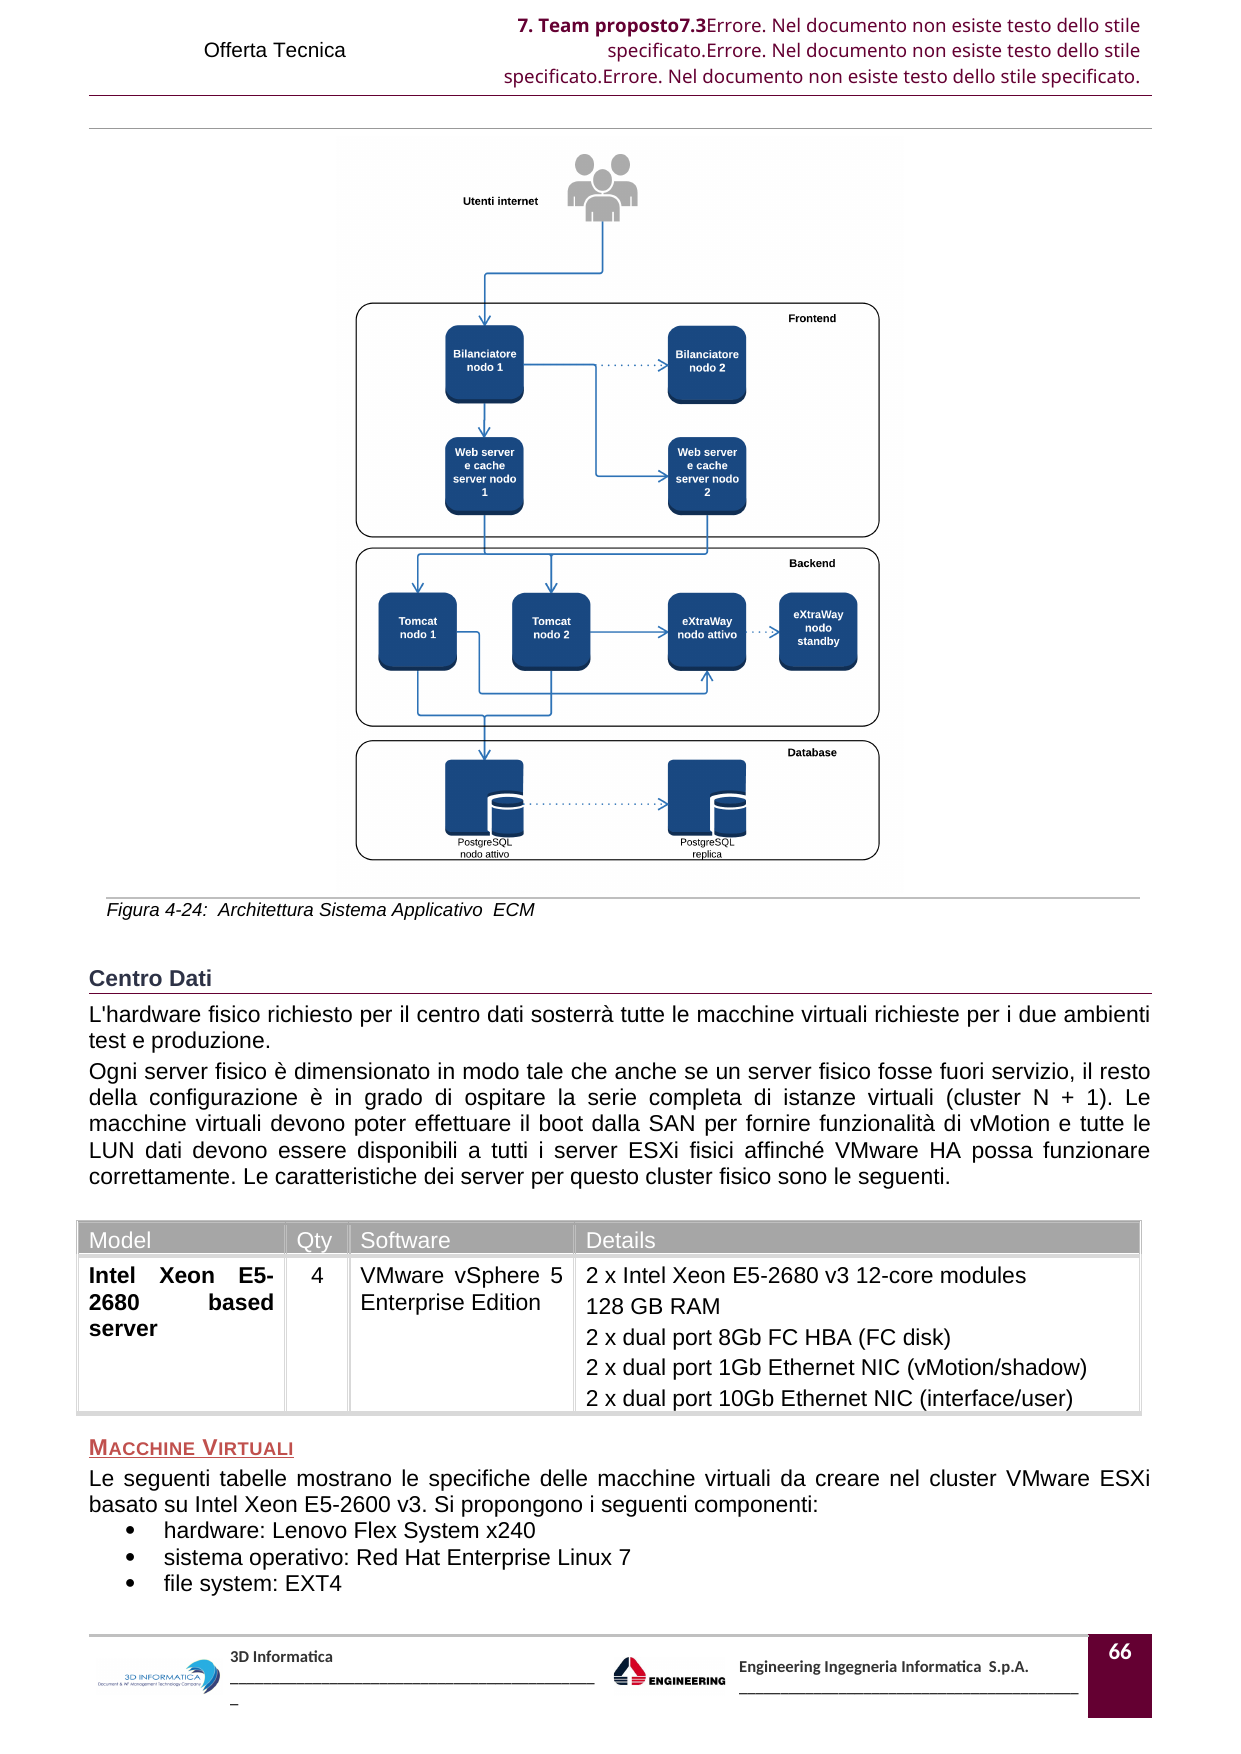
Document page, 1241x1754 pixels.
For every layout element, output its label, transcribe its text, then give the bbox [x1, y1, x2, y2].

table_header Model [79, 1223, 285, 1253]
text L'hardware fisico richiesto per il centro dati sosterrà tutte le macchine virtuali richieste per i due ambienti test e produzione. [89, 1001, 1152, 1053]
table_cell Intel Xeon E5-2680 based server [79, 1258, 284, 1411]
text Le seguenti tabelle mostrano le specifiche delle macchine virtuali da creare nel cluster VMware ESXi basato su Intel Xeon E5-2600 v3. Si propongono i seguenti componenti: [89, 1464, 1152, 1517]
table_cell VMware vSphere 5 Enterprise Edition [351, 1258, 573, 1411]
table_header Qty [285, 1221, 349, 1253]
table_cell 2 x Intel Xeon E5-2680 v3 12-core modules 128 GB RAM 2 x dual port 8Gb FC HBA (FC disk) 2 x dual port 1Gb Ethernet NIC (vMotion/shadow) 2 x dual port 10Gb Ethernet NIC (interface/user) [576, 1258, 1139, 1411]
text Ogni server fisico è dimensionato in modo tale che anche se un server fisico fosse fuori servizio, il resto della configurazione è in grado di ospitare la serie completa di istanze virtuali (cluster N + 1). Le macchine virtuali devono poter effettuare il boot dalla SAN per fornire funzionalità di vMotion e tutte le LUN dati devono essere disponibili a tutti i server ESXi fisici affinché VMware HA possa funzionare correttamente. Le caratteristiche dei server per questo cluster fisico sono le seguenti. [89, 1058, 1152, 1189]
table_header Software [349, 1223, 574, 1253]
picture [613, 1657, 726, 1696]
picture [335, 136, 905, 893]
list sistema operativo: Red Hat Enterprise Linux 7 [126, 1544, 1152, 1570]
table_cell 4 [287, 1258, 347, 1411]
table_header Details [574, 1223, 1139, 1253]
list file system: EXT4 [126, 1570, 1152, 1596]
text Macchine Virtuali [89, 1434, 1152, 1460]
text Centro Dati [89, 965, 1152, 993]
picture [96, 1658, 223, 1695]
list hardware: Lenovo Flex System x240 [126, 1517, 1152, 1544]
